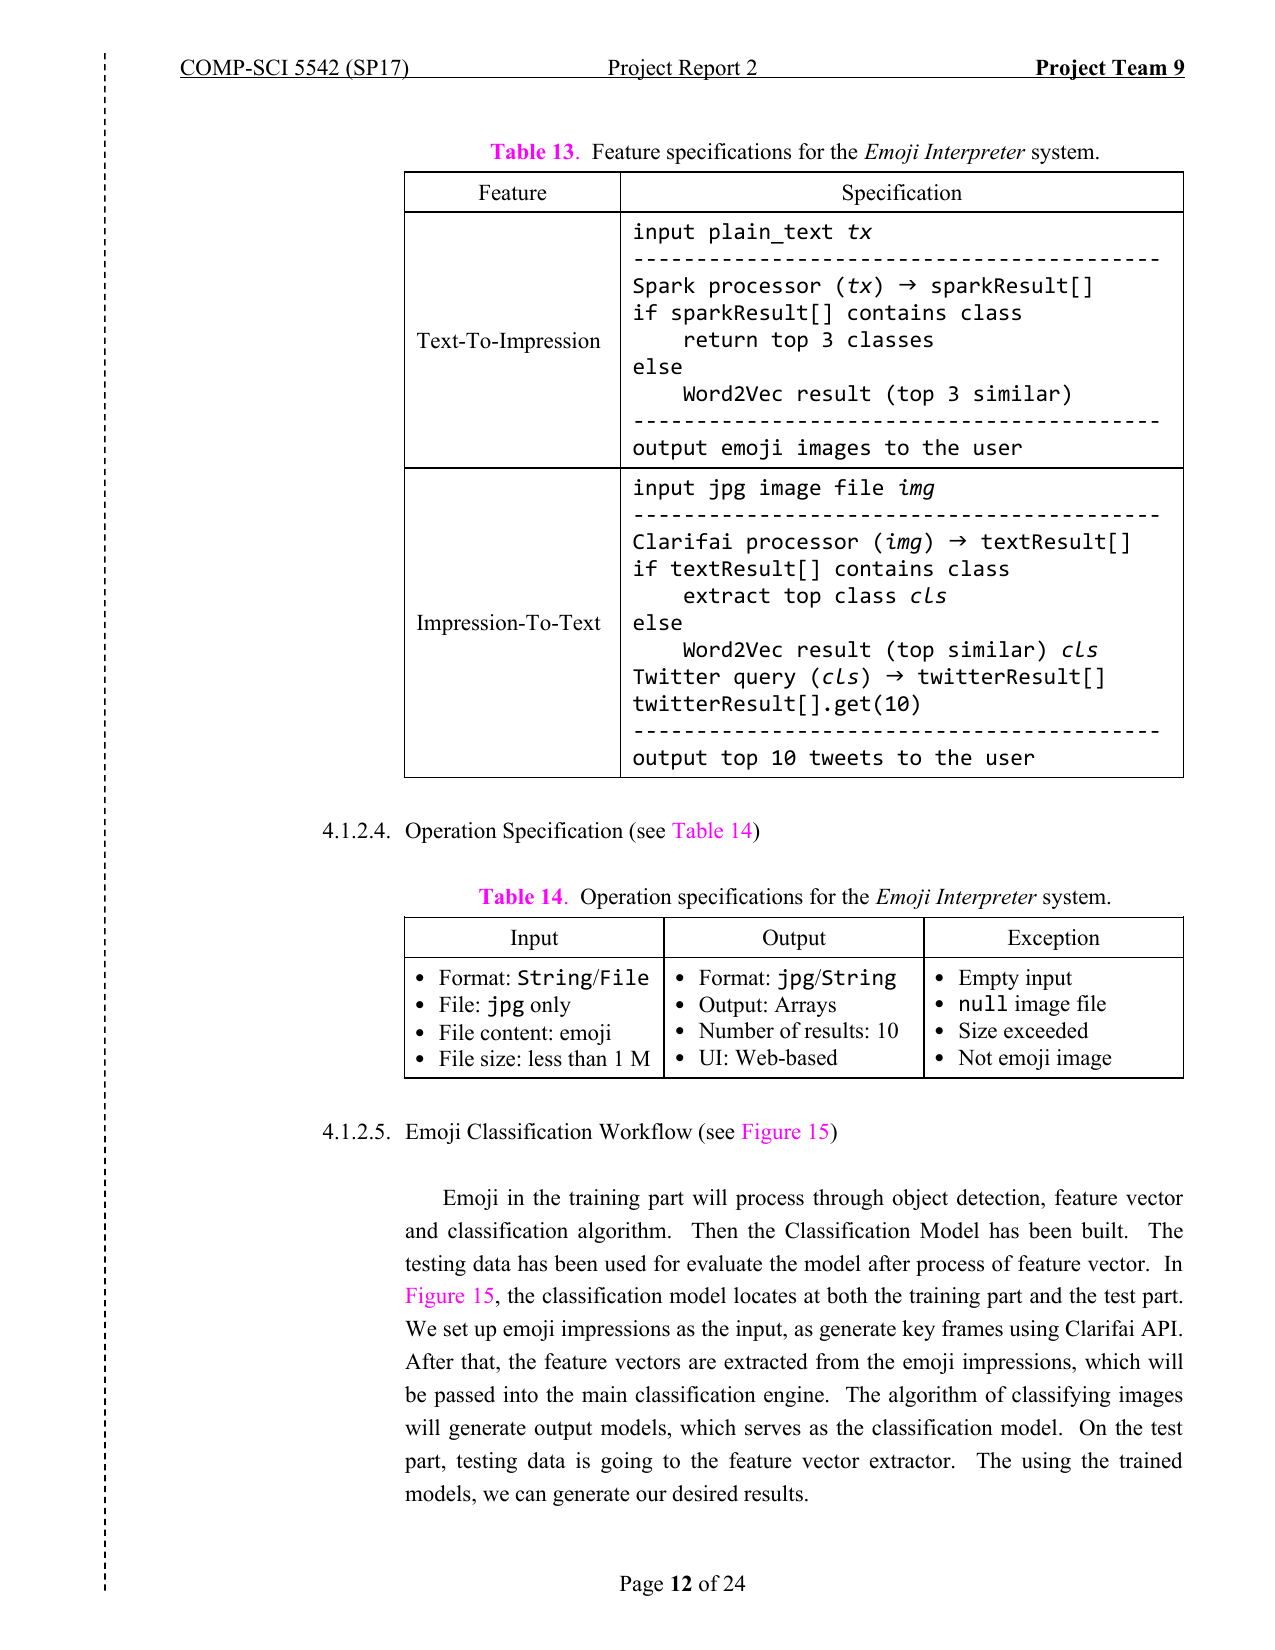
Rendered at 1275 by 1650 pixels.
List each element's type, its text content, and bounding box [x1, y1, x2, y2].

table_cell Text-To-Impression [405, 213, 620, 467]
list Emoji in the training part will process through object detection, feature vector and classification algorithm. Then the Classification Model has been built. The testing data has been used for evaluate the model after process of feature vector. In Figure 15, the classification model locates at both the training part and the test part. We set up emoji impressions as the input, as generate key frames using Clarifai API. After that, the feature vectors are extracted from the emoji impressions, which will be passed into the main classification engine. The algorithm of classifying images will generate output models, which serves as the classification model. On the test part, testing data is going to the feature vector extractor. The using the trained models, we can generate our desired results. [405, 1184, 1185, 1506]
list Table 13. Feature specifications for the Emoji Interpreter system. [405, 138, 1185, 164]
list Operation Specification (see Table 14) [322, 818, 1185, 844]
list Table 14. Operation specifications for the Emoji Interpreter system. [405, 883, 1185, 910]
table_cell input plain_text tx ------------------------------------------ Spark processor (tx) sparkResult[] if sparkResult[] contains class return top 3 classes else Word2Vec result (top 3 similar) ------------------------------------------ output emoji images to the user [621, 213, 1183, 467]
table_header Feature [405, 173, 620, 211]
table_cell Impression-To-Text [405, 469, 620, 777]
table_header Output [665, 918, 923, 956]
table_cell input jpg image file img ------------------------------------------ Clarifai processor (img) textResult[] if textResult[] contains class extract top class cls else Word2Vec result (top similar) cls Twitter query (cls) twitterResult[] twitterResult[].get(10) ------------------------------------------ output top 10 tweets to the user [621, 469, 1183, 777]
table_cell Empty input null image file Size exceeded Not emoji image [925, 958, 1183, 1077]
table_cell Format: jpg/String Output: Arrays Number of results: 10 UI: Web-based [665, 958, 923, 1077]
table_header Input [405, 918, 663, 956]
table_header Specification [621, 173, 1183, 211]
table_cell Format: String/File File: jpg only File content: emoji File size: less than 1 M [405, 958, 663, 1077]
table_header Exception [925, 918, 1183, 956]
list Emoji Classification Workflow (see Figure 15) [322, 1118, 1185, 1144]
